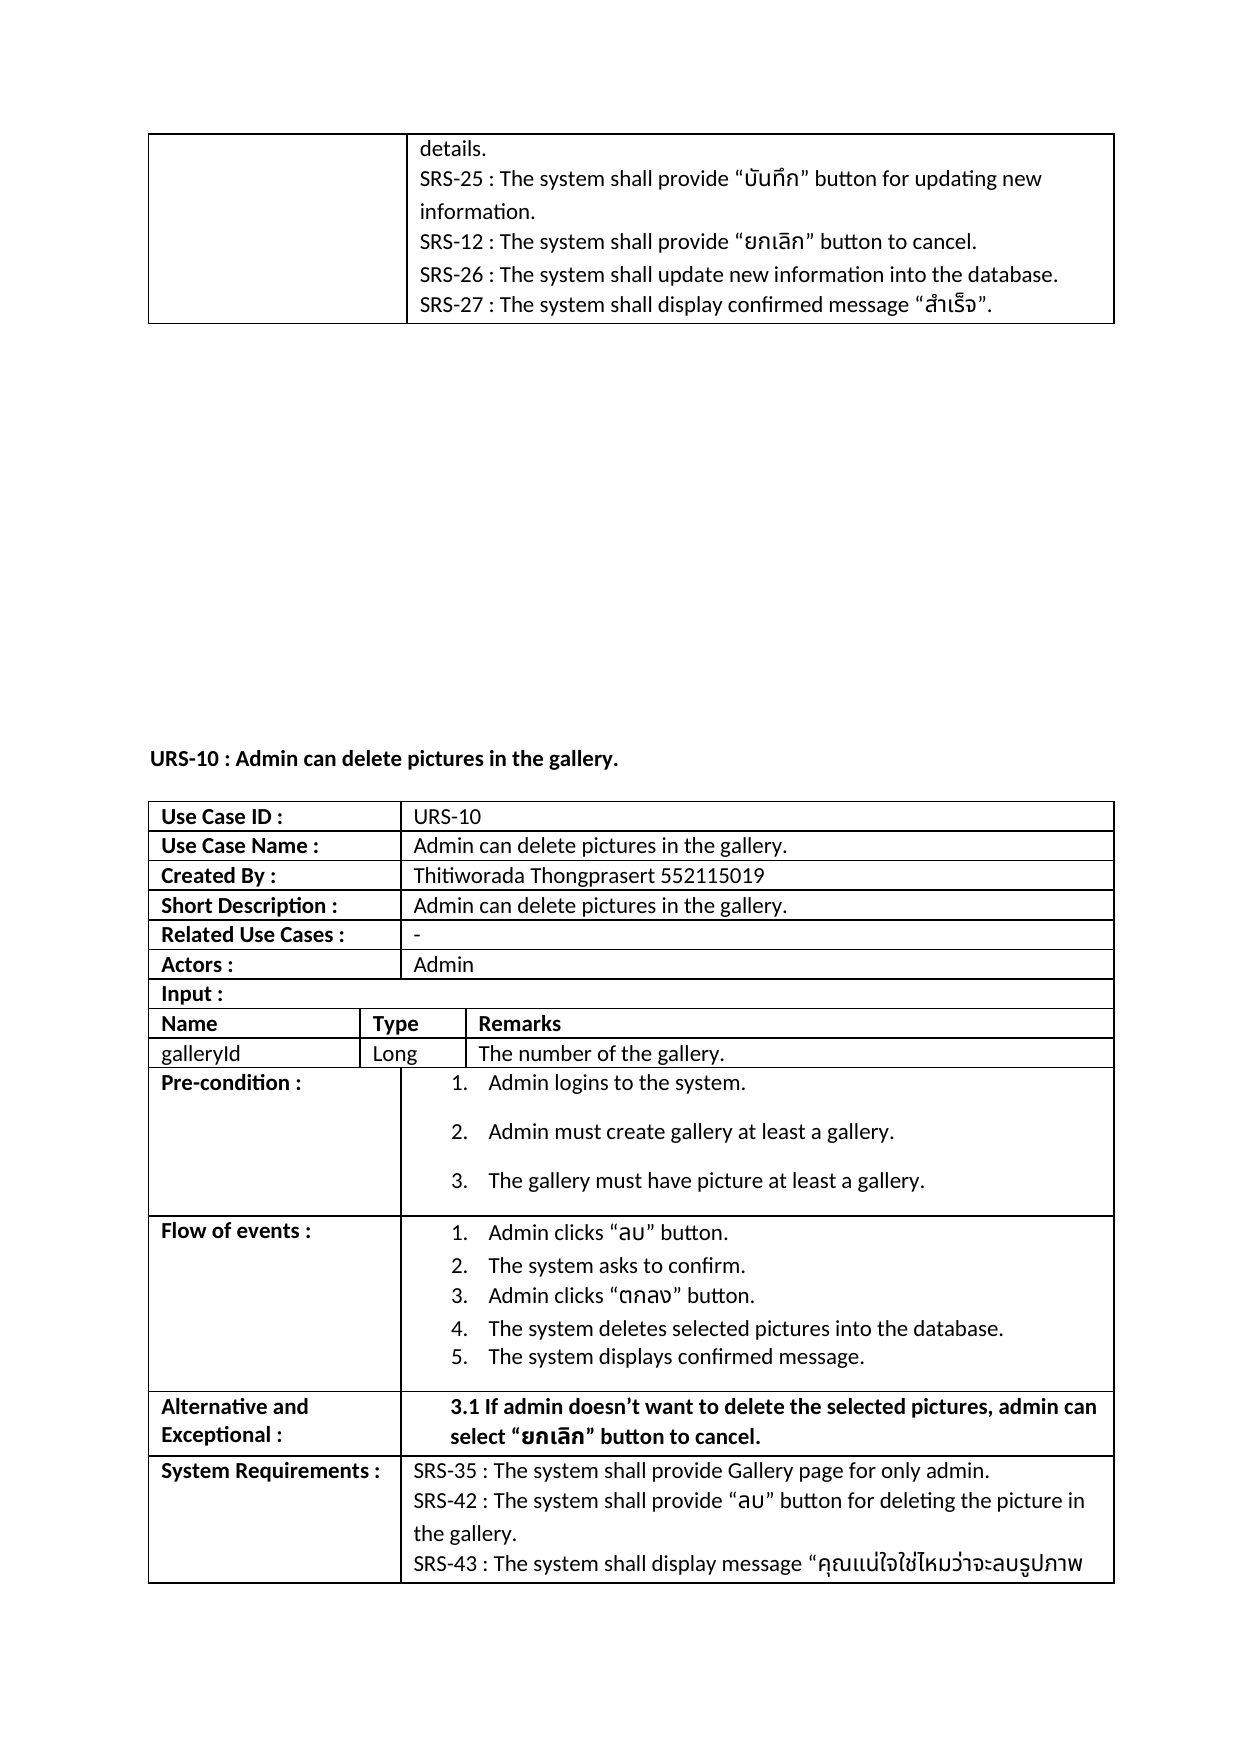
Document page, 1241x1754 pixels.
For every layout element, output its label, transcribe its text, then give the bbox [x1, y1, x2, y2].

table_cell Admin logins to the system. Admin must create gallery at least a gallery. The gallery must have picture at least a gallery. [402, 1068, 1113, 1215]
table_cell Actors : [149, 950, 400, 978]
table_cell Thitiworada Thongprasert 552115019 [402, 861, 1113, 889]
table_cell Related Use Cases : [149, 921, 400, 948]
table_cell The number of the gallery. [467, 1039, 1113, 1067]
table_cell Alternative and Exceptional : [149, 1392, 400, 1455]
table_cell Name [149, 1009, 359, 1037]
table_cell 3.1 If admin doesn’t want to delete the selected pictures, admin can select “ยกเลิก” button to cancel. [402, 1392, 1113, 1455]
table_cell Admin can delete pictures in the gallery. [402, 891, 1113, 919]
table_cell Use Case Name : [149, 832, 400, 860]
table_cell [149, 1457, 400, 1582]
table_cell Admin clicks “ลบ” button. The system asks to confirm. Admin clicks “ตกลง” button. The system deletes selected pictures into the database. The system displays confirmed message. [402, 1217, 1113, 1391]
table_cell Input : [149, 980, 1113, 1008]
table_cell Admin [402, 950, 1113, 978]
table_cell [408, 135, 1113, 323]
table_cell galleryId [149, 1039, 359, 1067]
table_cell Remarks [467, 1009, 1113, 1037]
table_cell Pre-condition : [149, 1068, 400, 1215]
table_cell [149, 135, 406, 323]
table_header URS-10 [402, 802, 1113, 830]
text URS-10 : Admin can delete pictures in the gallery. [150, 744, 1090, 772]
table_cell Type [361, 1009, 465, 1037]
table_cell Admin can delete pictures in the gallery. [402, 832, 1113, 860]
table_cell Flow of events : [149, 1217, 400, 1391]
table_cell Long [361, 1039, 465, 1067]
table_cell Short Description : [149, 891, 400, 919]
table_cell Created By : [149, 861, 400, 889]
table_header Use Case ID : [149, 802, 400, 830]
table_cell - [402, 921, 1113, 948]
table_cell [402, 1457, 1113, 1582]
